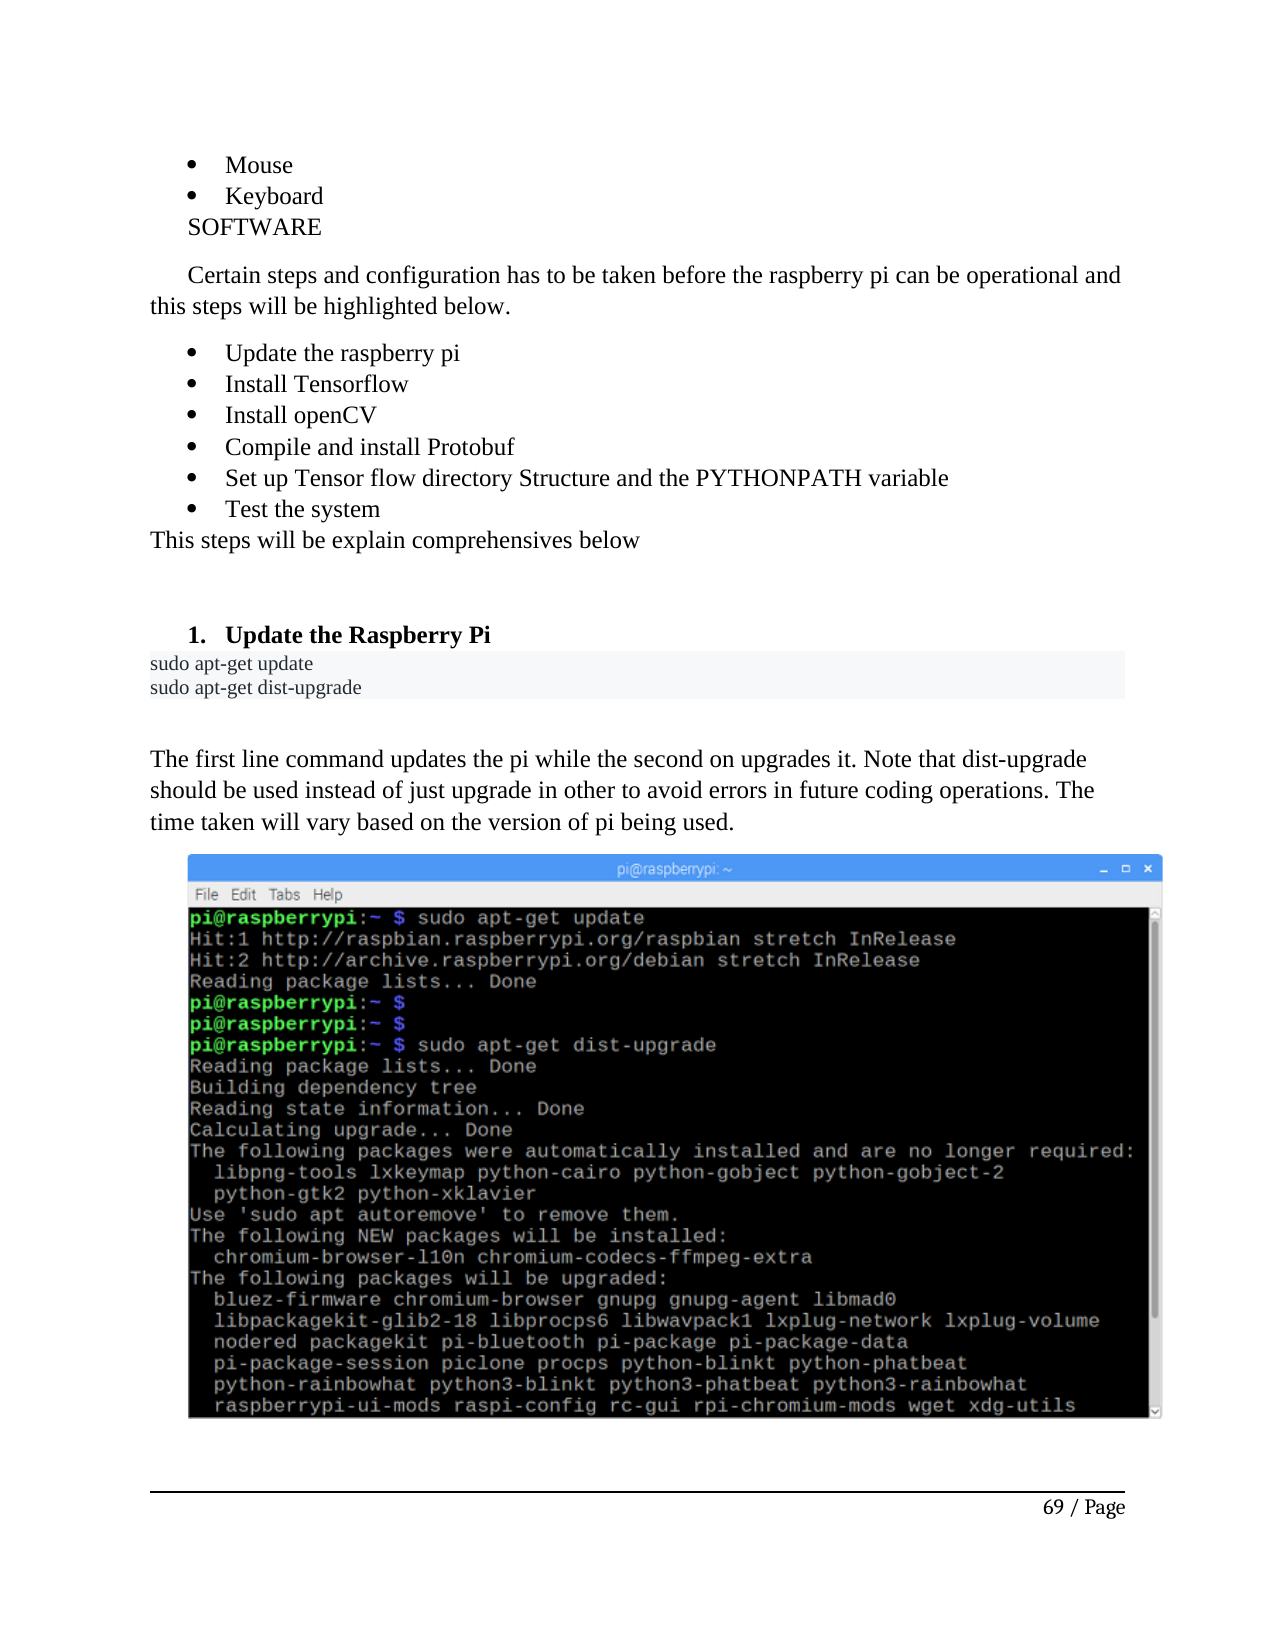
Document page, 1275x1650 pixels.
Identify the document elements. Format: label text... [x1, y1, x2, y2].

list Mouse [187, 150, 1125, 179]
list Install Tensorflow [187, 369, 1125, 398]
text Certain steps and configuration has to be taken before the raspberry pi can be operational and this steps will be highlighted below. [150, 260, 1125, 319]
list Update the raspberry pi [187, 338, 1125, 367]
list Test the system [187, 494, 1125, 522]
list Compile and install Protobuf [187, 432, 1125, 460]
text SOFTWARE [187, 212, 1125, 241]
list Set up Tensor flow directory Structure and the PYTHONPATH variable [187, 463, 1125, 491]
list Keyboard [187, 181, 1125, 210]
list Install openCV [187, 401, 1125, 429]
text The first line command updates the pi while the second on upgrades it. Note that dist-upgrade should be used instead of just upgrade in other to avoid errors in future coding operations. The time taken will vary based on the version of pi being used. [150, 744, 1125, 835]
text This steps will be explain comprehensives below [150, 525, 1125, 553]
picture [187, 854, 1163, 1419]
list Update the Raspberry Pi [187, 620, 1125, 649]
text sudo apt-get dist-upgrade [150, 675, 1125, 699]
text sudo apt-get update [150, 651, 1125, 675]
